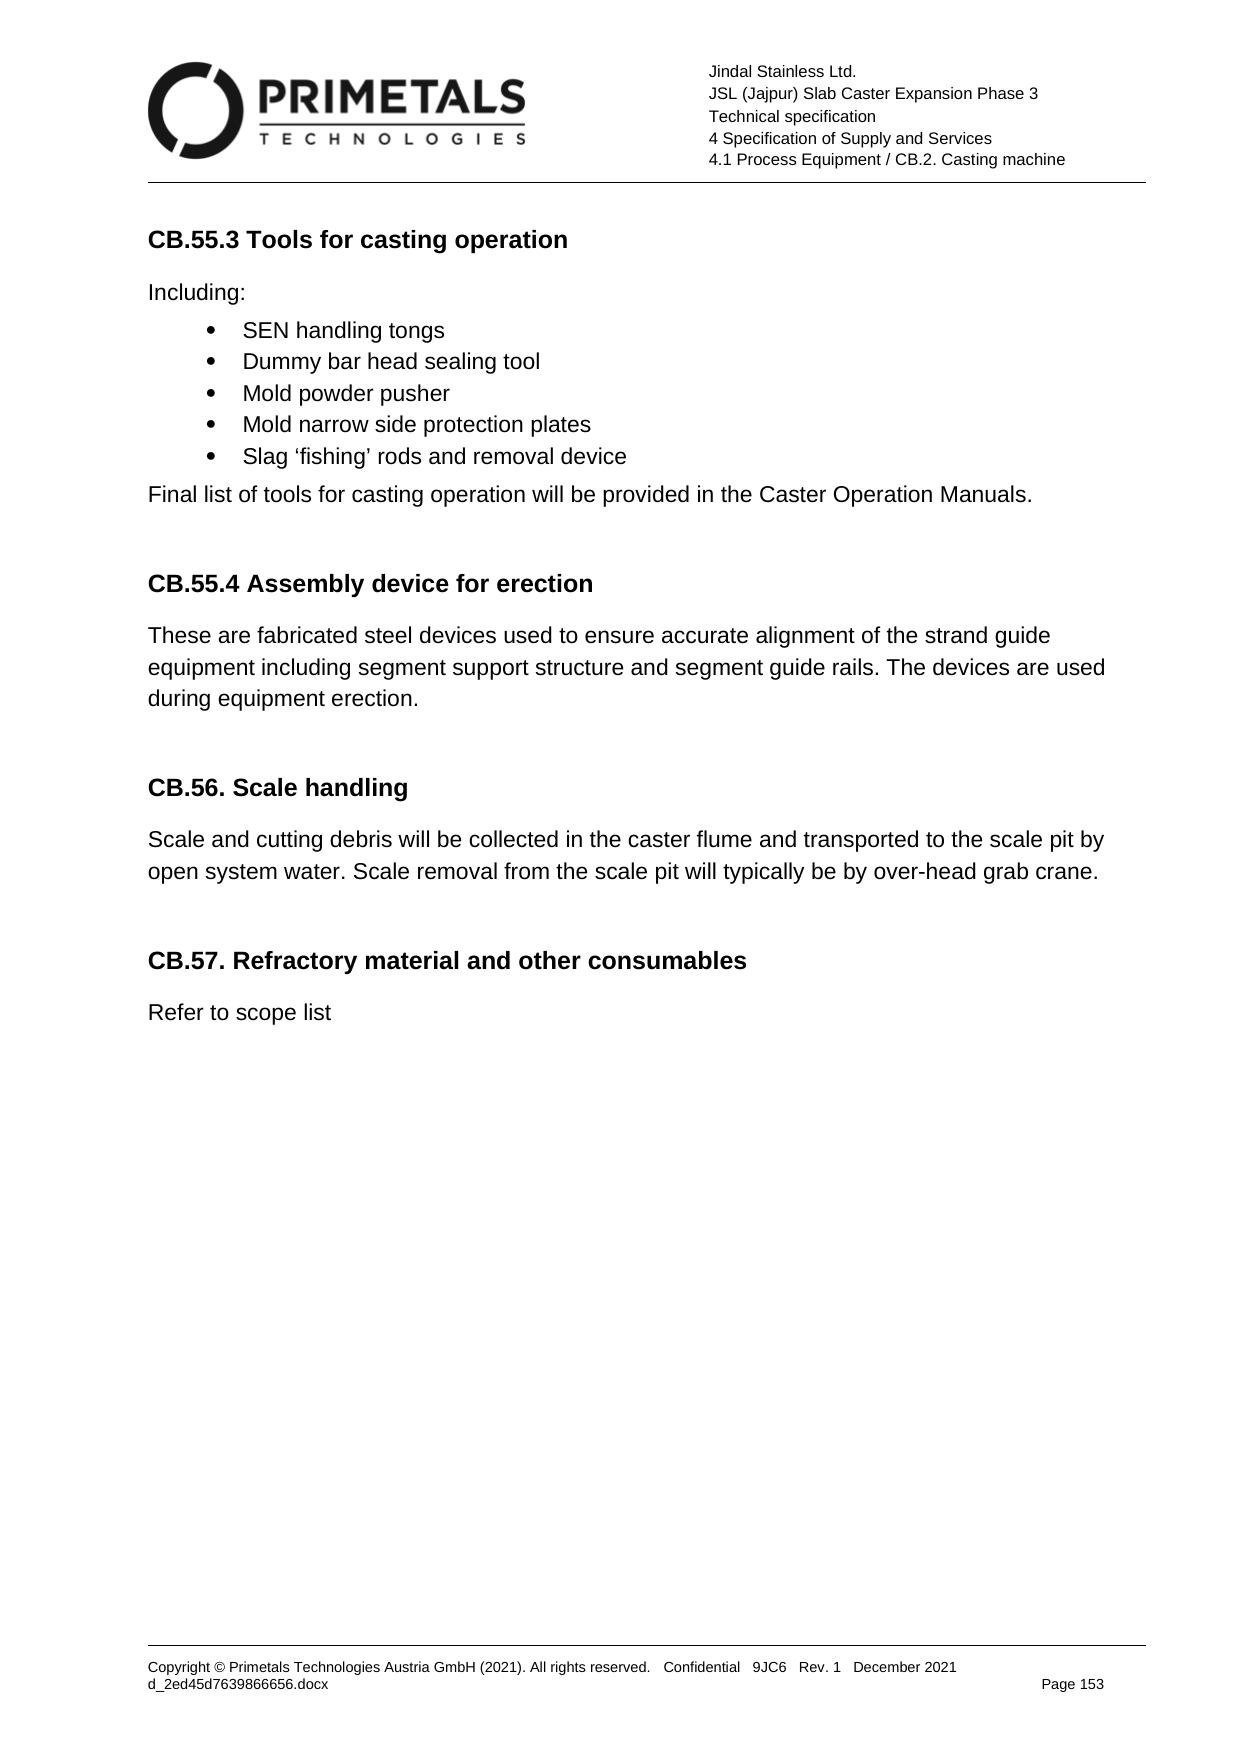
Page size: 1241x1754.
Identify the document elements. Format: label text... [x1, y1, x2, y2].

text Dummy bar head sealing tool [207, 348, 1146, 374]
picture [147, 61, 526, 160]
text Refer to scope list [148, 999, 1146, 1026]
text Mold narrow side protection plates [207, 411, 1146, 438]
text Including: [148, 279, 1146, 305]
subtitle CB.55.4 Assembly device for erection [148, 569, 1146, 597]
subtitle CB.55.3 Tools for casting operation [148, 226, 1146, 254]
subtitle CB.57. Refractory material and other consumables [148, 946, 1146, 975]
text SEN handling tongs [207, 317, 1146, 343]
subtitle CB.56. Scale handling [148, 773, 1146, 802]
text These are fabricated steel devices used to ensure accurate alignment of the strand guide equipment including segment support structure and segment guide rails. The devices are used during equipment erection. [148, 622, 1146, 711]
text Final list of tools for casting operation will be provided in the Caster Operation Manuals. [148, 481, 1146, 507]
text Slag ‘fishing’ rods and removal device [207, 443, 1146, 469]
text Mold powder pusher [207, 380, 1146, 406]
text Scale and cutting debris will be collected in the caster flume and transported to the scale pit by open system water. Scale removal from the scale pit will typically be by over-head grab crane. [148, 826, 1146, 884]
